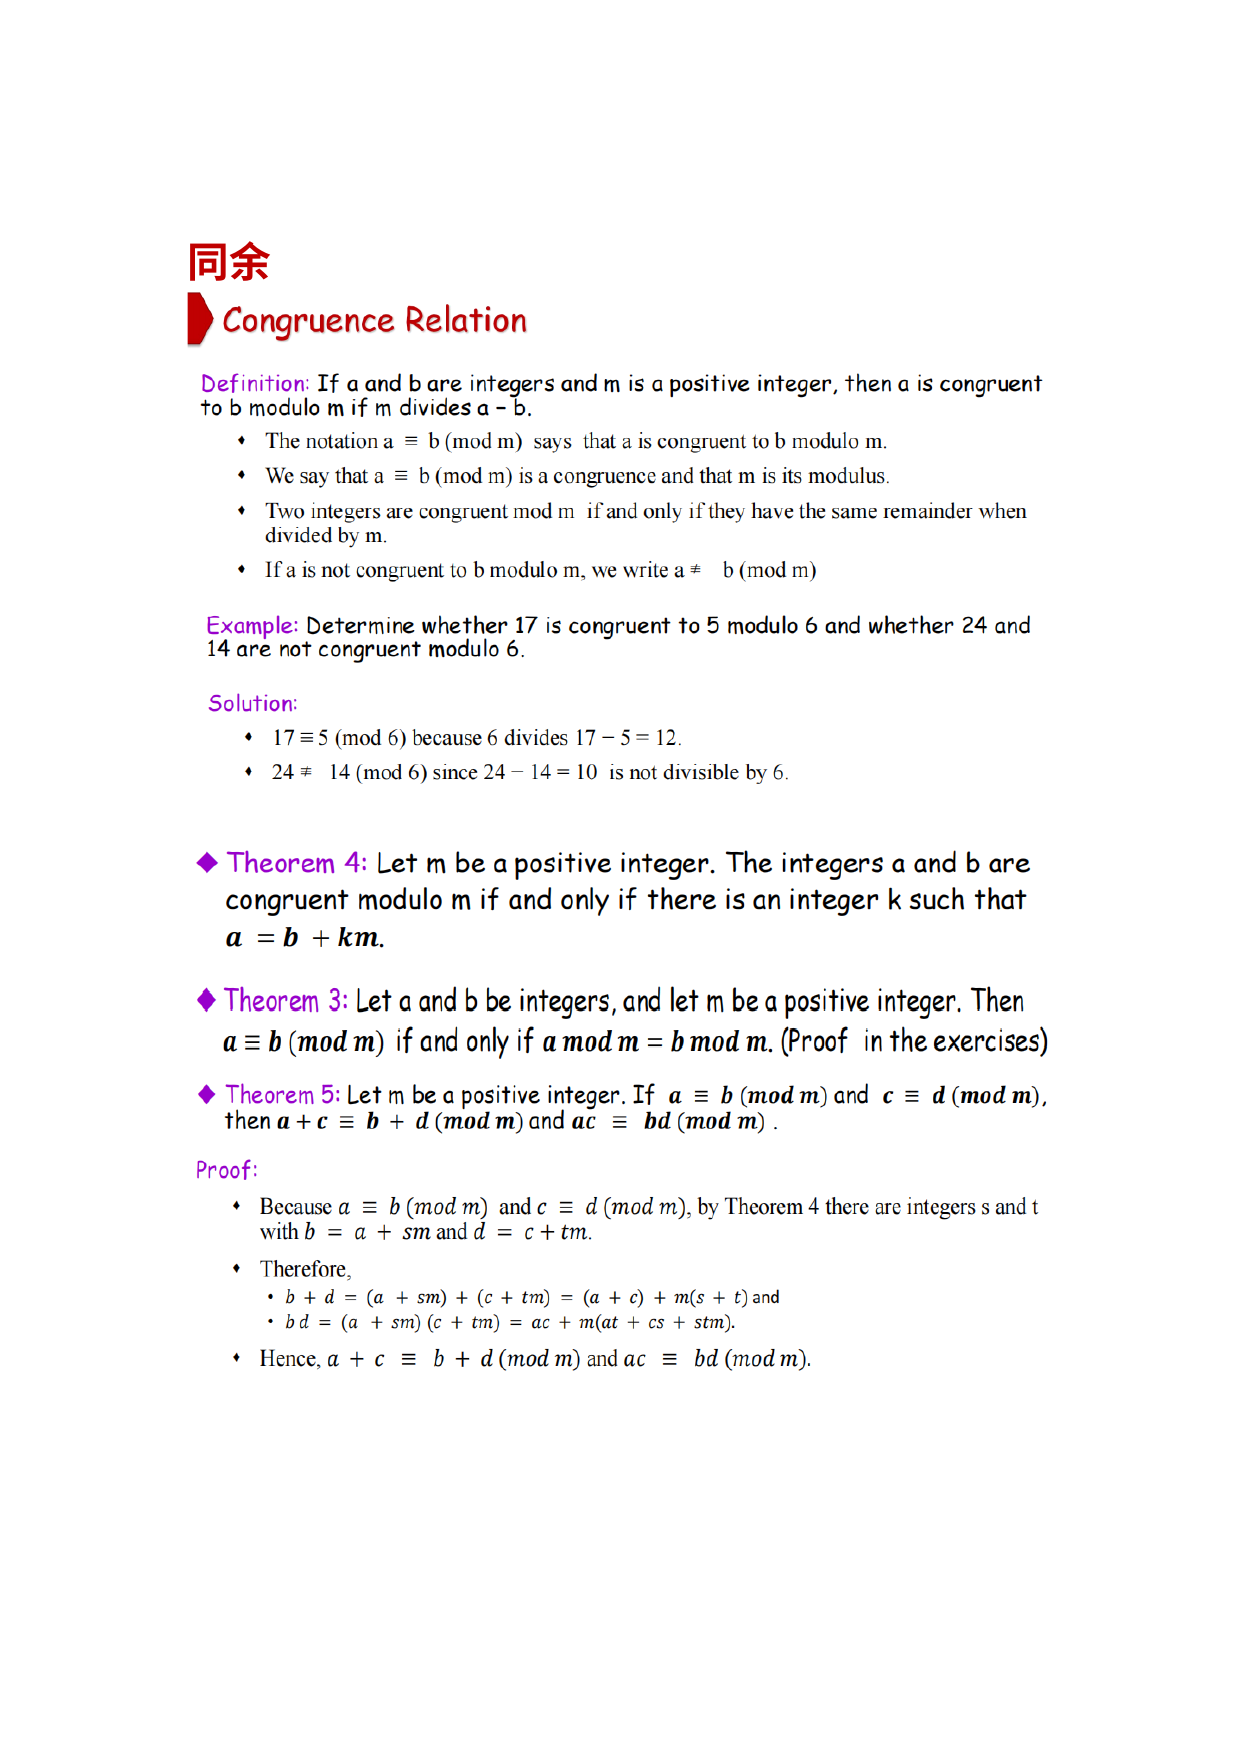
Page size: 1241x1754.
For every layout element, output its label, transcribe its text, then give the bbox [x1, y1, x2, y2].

text 同余 [187, 227, 1053, 292]
picture [187, 974, 1053, 1066]
picture [187, 292, 1053, 784]
picture [187, 844, 1052, 953]
picture [187, 1072, 1052, 1379]
